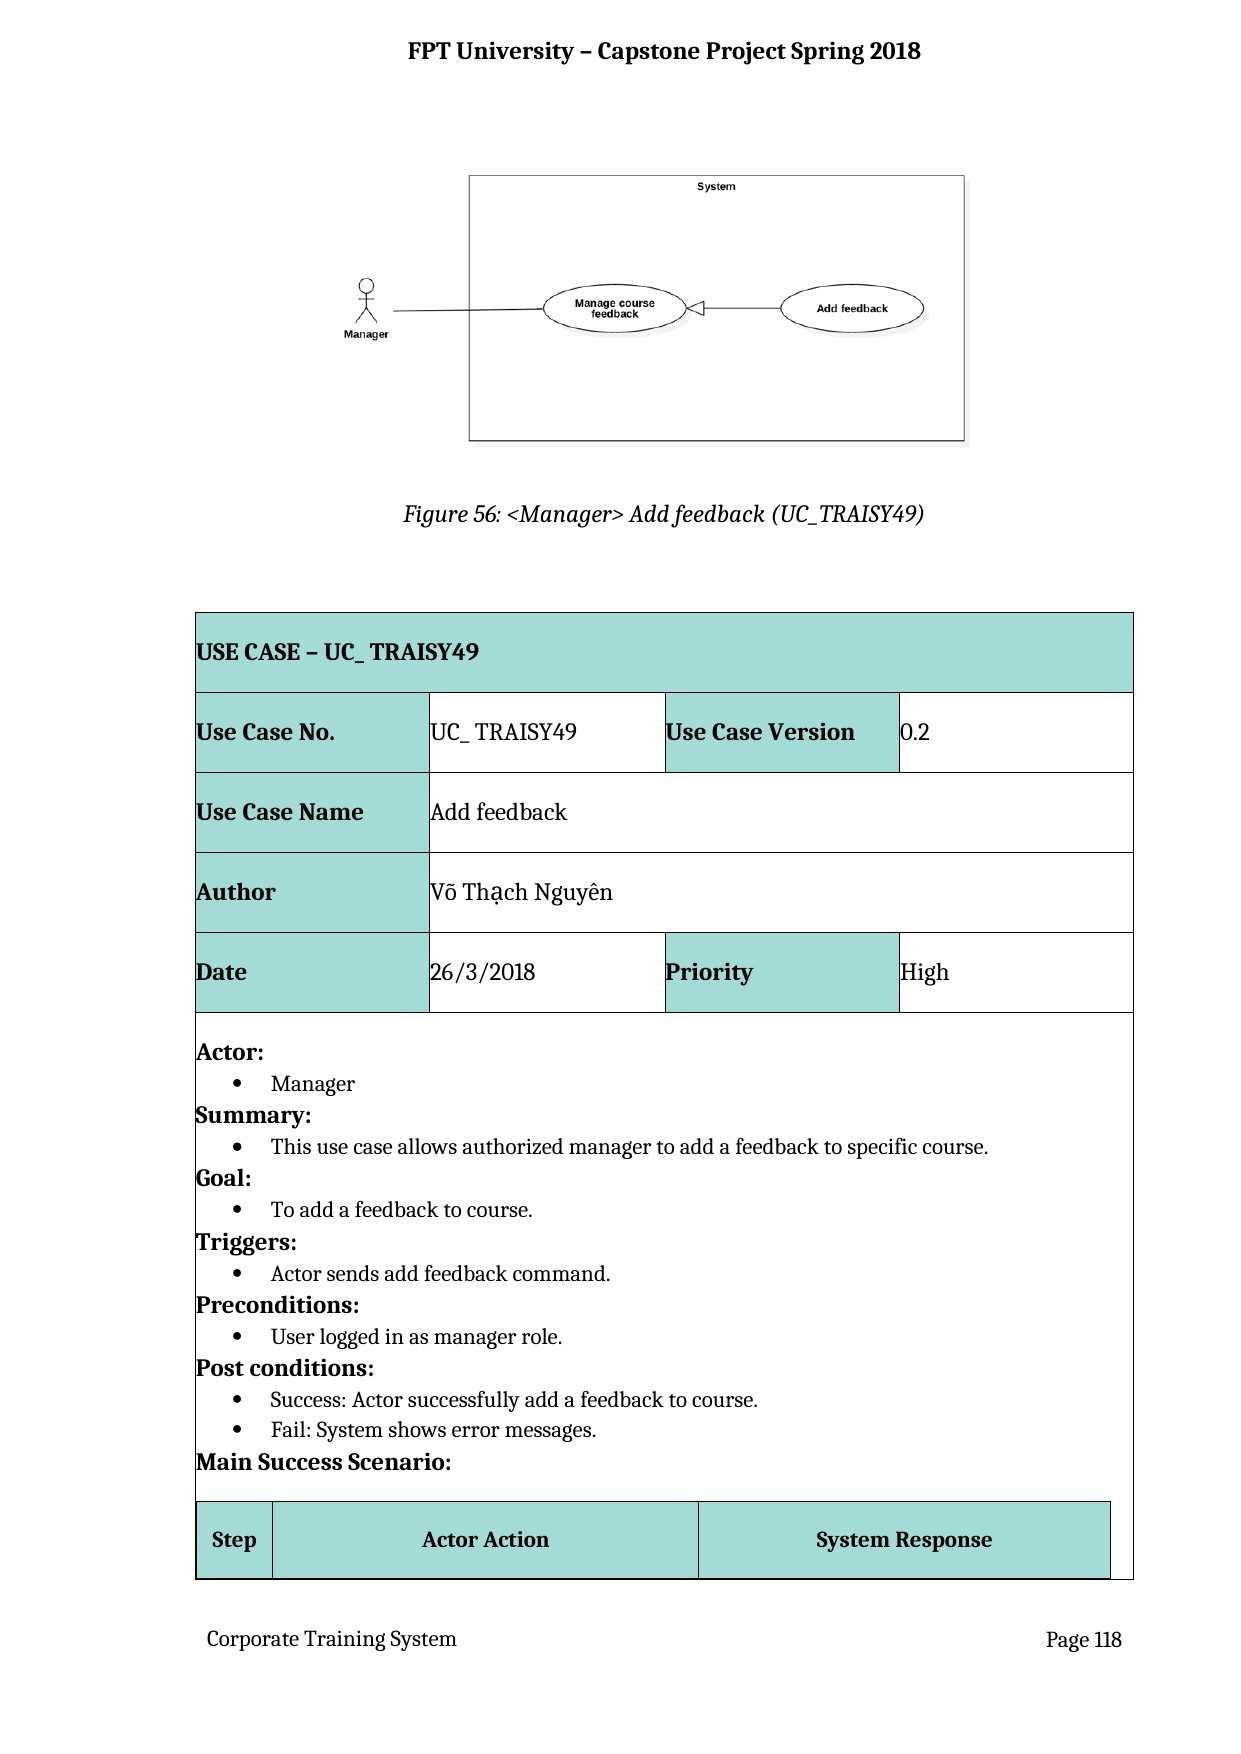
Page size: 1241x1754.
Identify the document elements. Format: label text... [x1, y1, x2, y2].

table_cell Use Case Name [196, 773, 429, 852]
table_cell Add feedback [430, 773, 1133, 852]
table_cell High [900, 933, 1133, 1012]
table_header USE CASE – UC_ TRAISY49 [196, 613, 1133, 692]
table_cell Võ Thạch Nguyên [430, 853, 1133, 932]
table_cell Priority [666, 933, 899, 1012]
table_cell 0.2 [900, 693, 1133, 772]
table_cell Author [196, 853, 429, 932]
table_cell Use Case Version [666, 693, 899, 772]
table_cell Date [196, 933, 429, 1012]
table_cell UC_ TRAISY49 [430, 693, 665, 772]
table_cell Use Case No. [196, 693, 429, 772]
table_cell 26/3/2018 [430, 933, 665, 1012]
text Figure 56: <Manager> Add feedback (UC_TRAISY49) [207, 500, 1122, 529]
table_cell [196, 1013, 1133, 1579]
picture [328, 147, 1001, 476]
